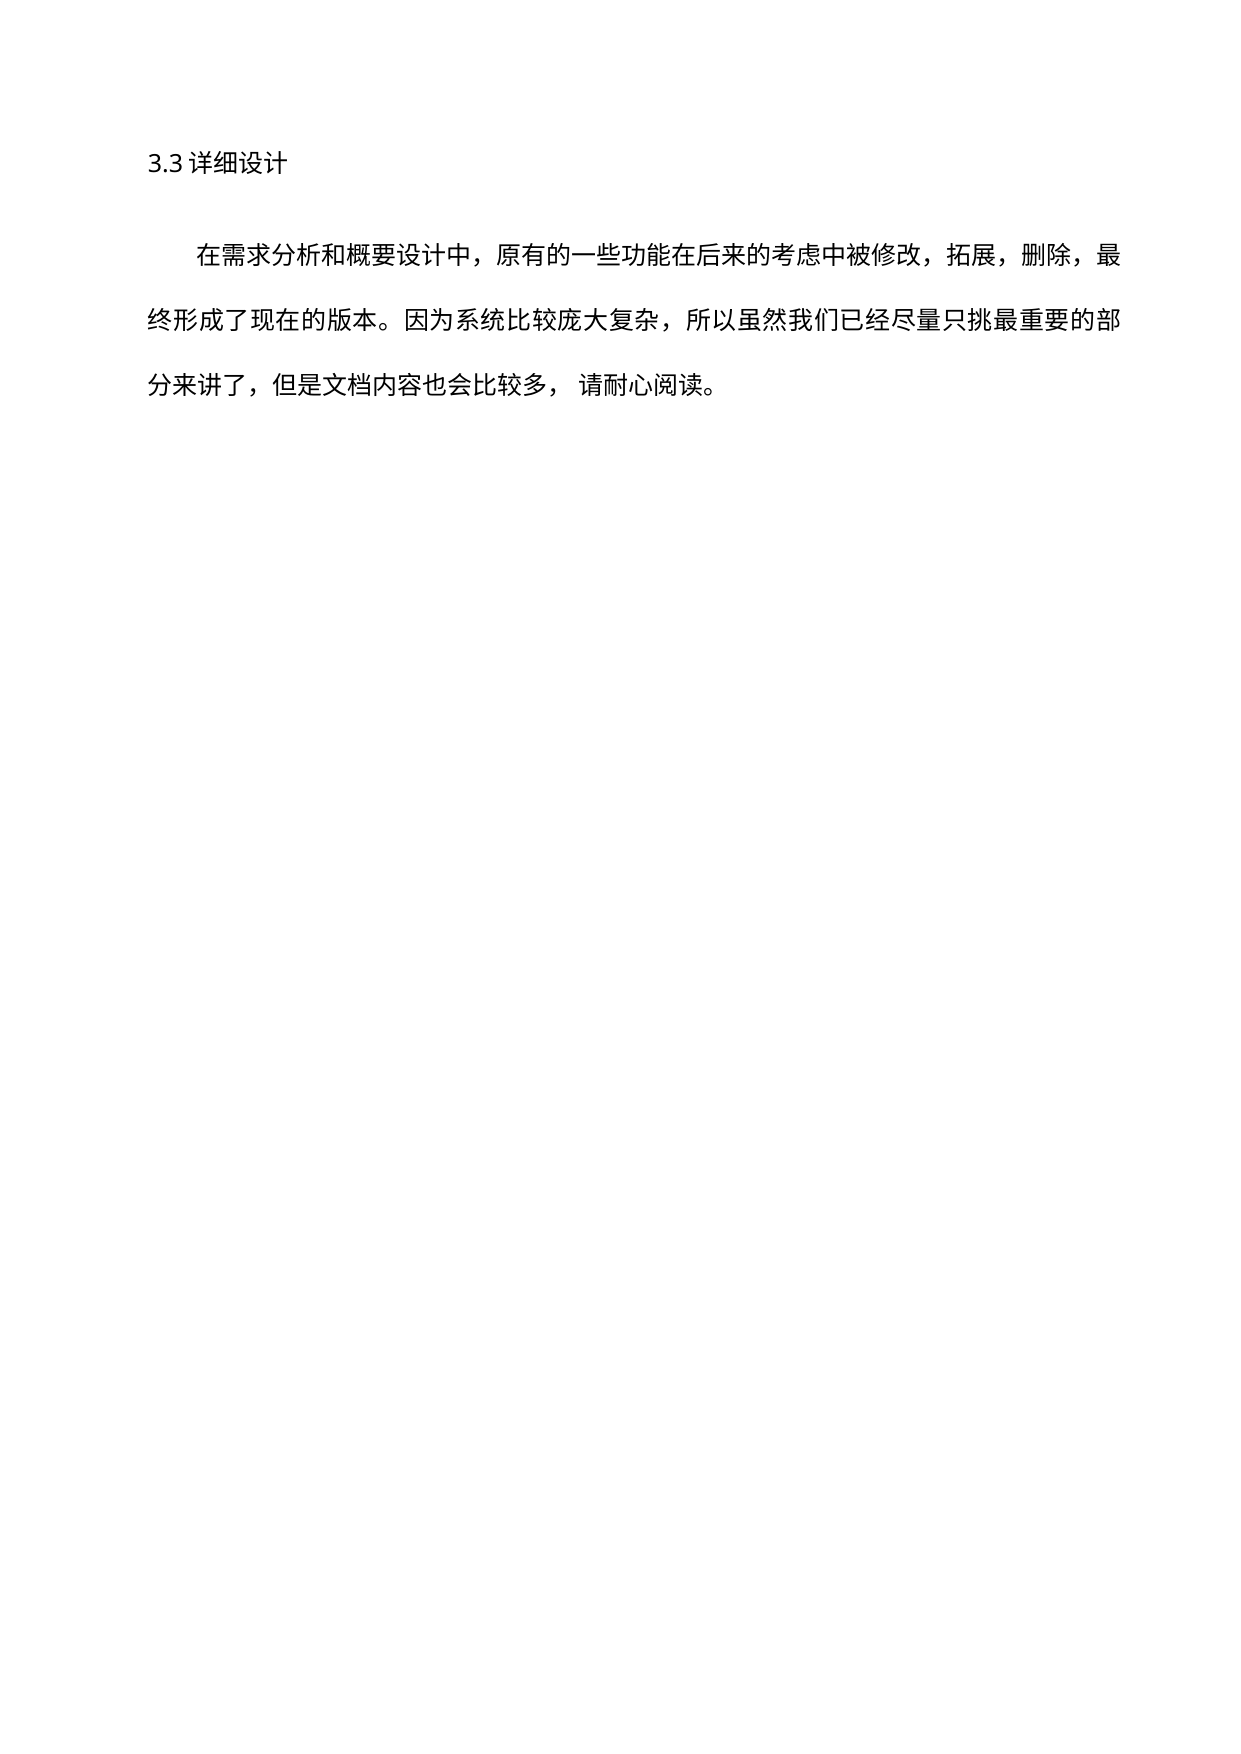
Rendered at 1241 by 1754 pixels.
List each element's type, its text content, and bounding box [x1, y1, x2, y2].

text 在需求分析和概要设计中，原有的一些功能在后来的考虑中被修改，拓展，删除，最终形成了现在的版本。因为系统比较庞大复杂，所以虽然我们已经尽量只挑最重要的部分来讲了，但是文档内容也会比较多， 请耐心阅读。 [148, 221, 1122, 416]
subtitle 3.3详细设计 [148, 129, 1122, 194]
